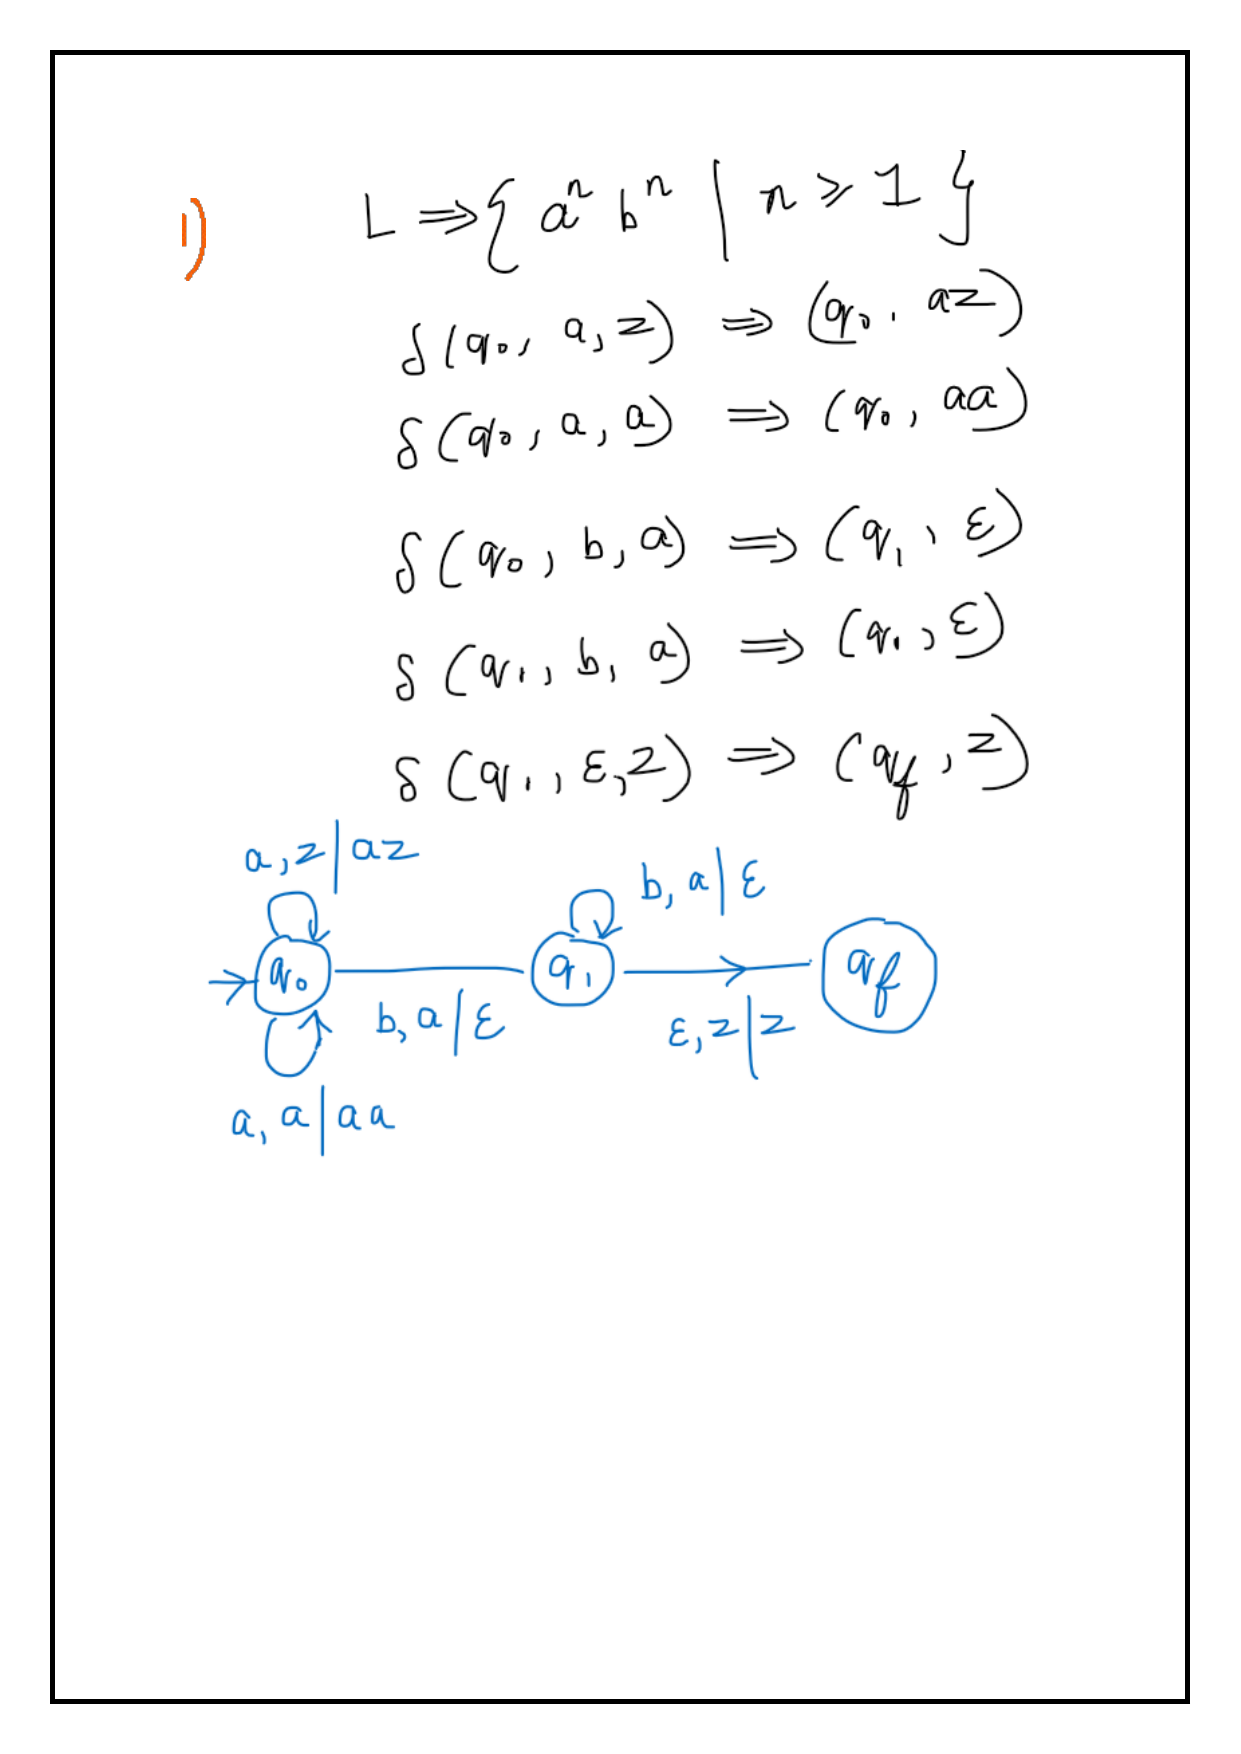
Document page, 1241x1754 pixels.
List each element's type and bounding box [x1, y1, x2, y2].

picture [150, 150, 1096, 1179]
